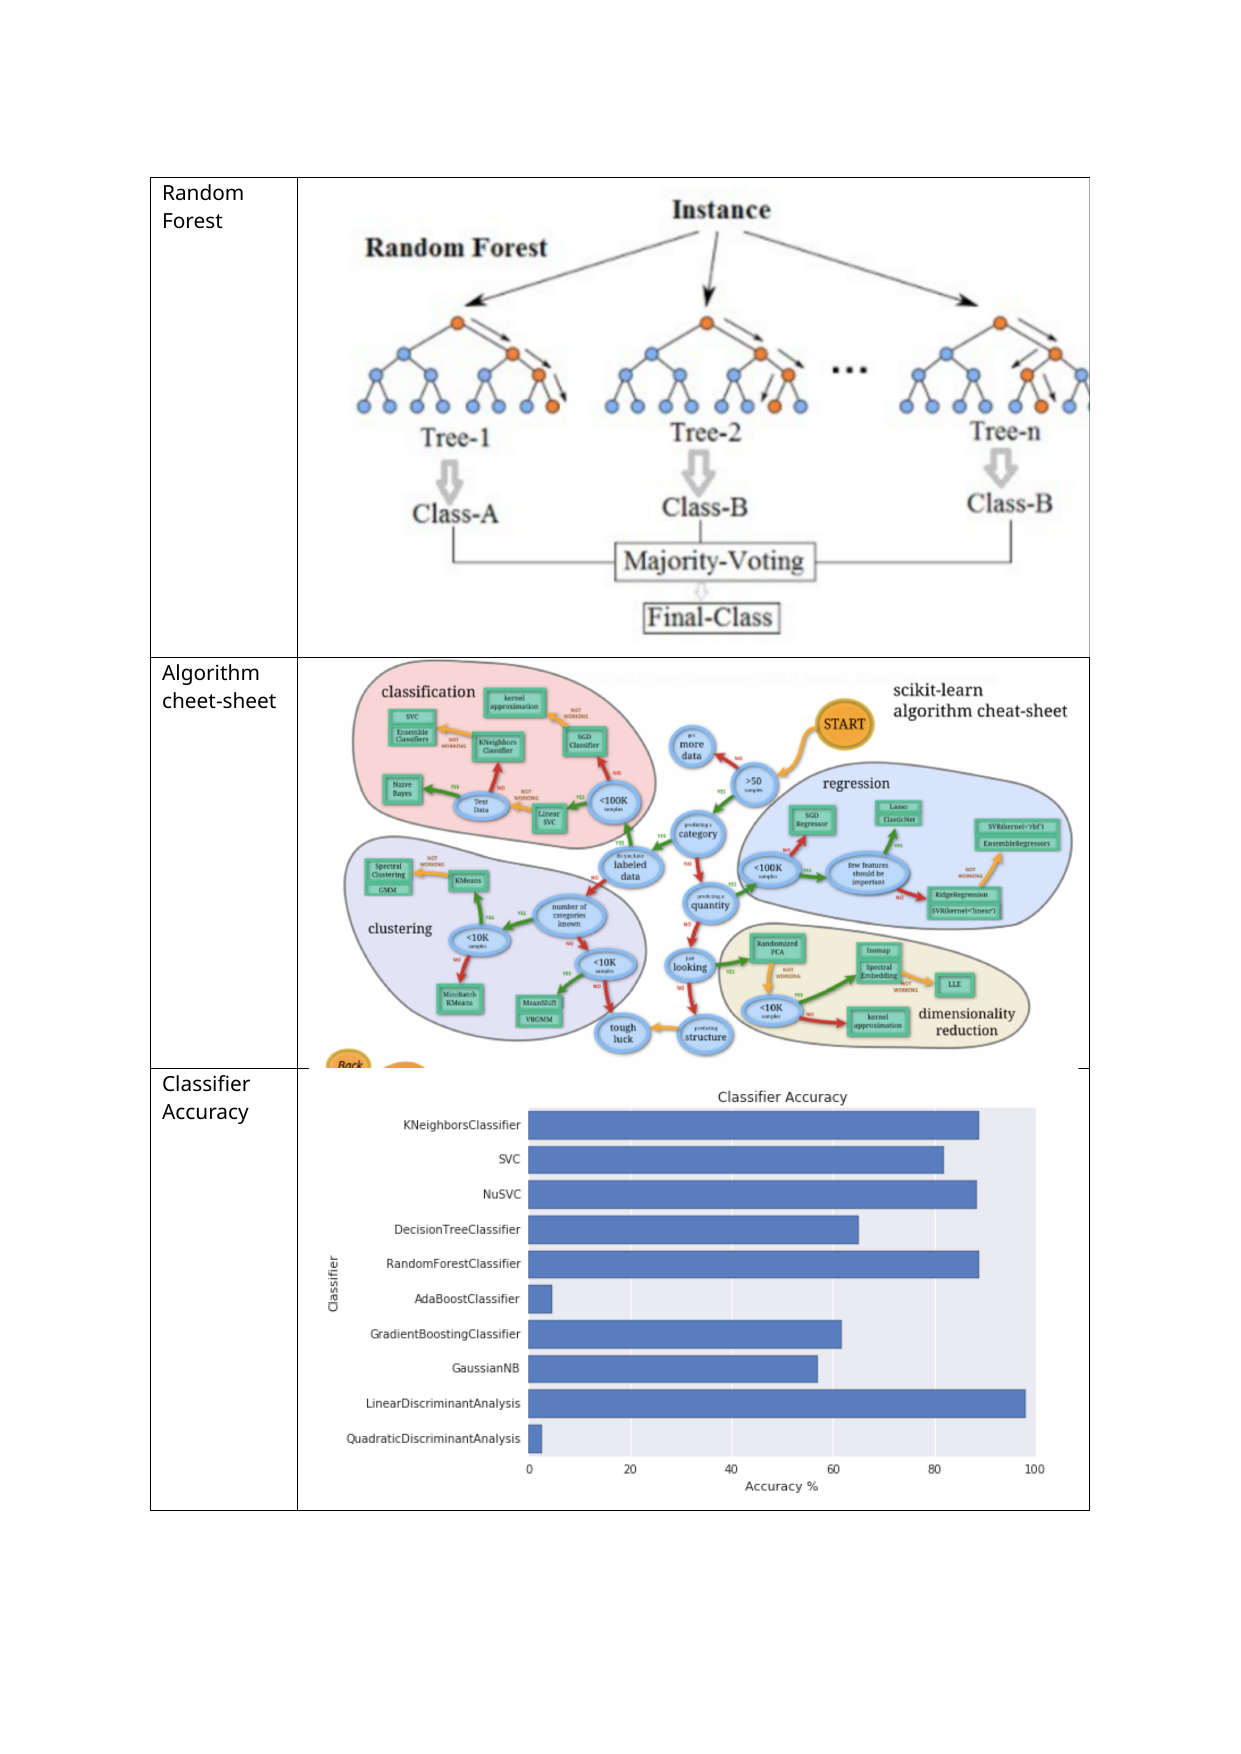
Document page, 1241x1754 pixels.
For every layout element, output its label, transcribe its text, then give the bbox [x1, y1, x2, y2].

table_cell [298, 658, 308, 1068]
table_cell Algorithm cheet-sheet [151, 658, 297, 1068]
picture [308, 658, 1079, 1510]
picture [308, 178, 1090, 657]
table_cell [1079, 658, 1089, 1068]
table_cell [1079, 1069, 1089, 1509]
table_cell Random Forest [151, 178, 297, 657]
table_cell [298, 178, 308, 657]
table_cell [298, 1069, 308, 1509]
table_cell Classifier Accuracy [151, 1069, 297, 1509]
